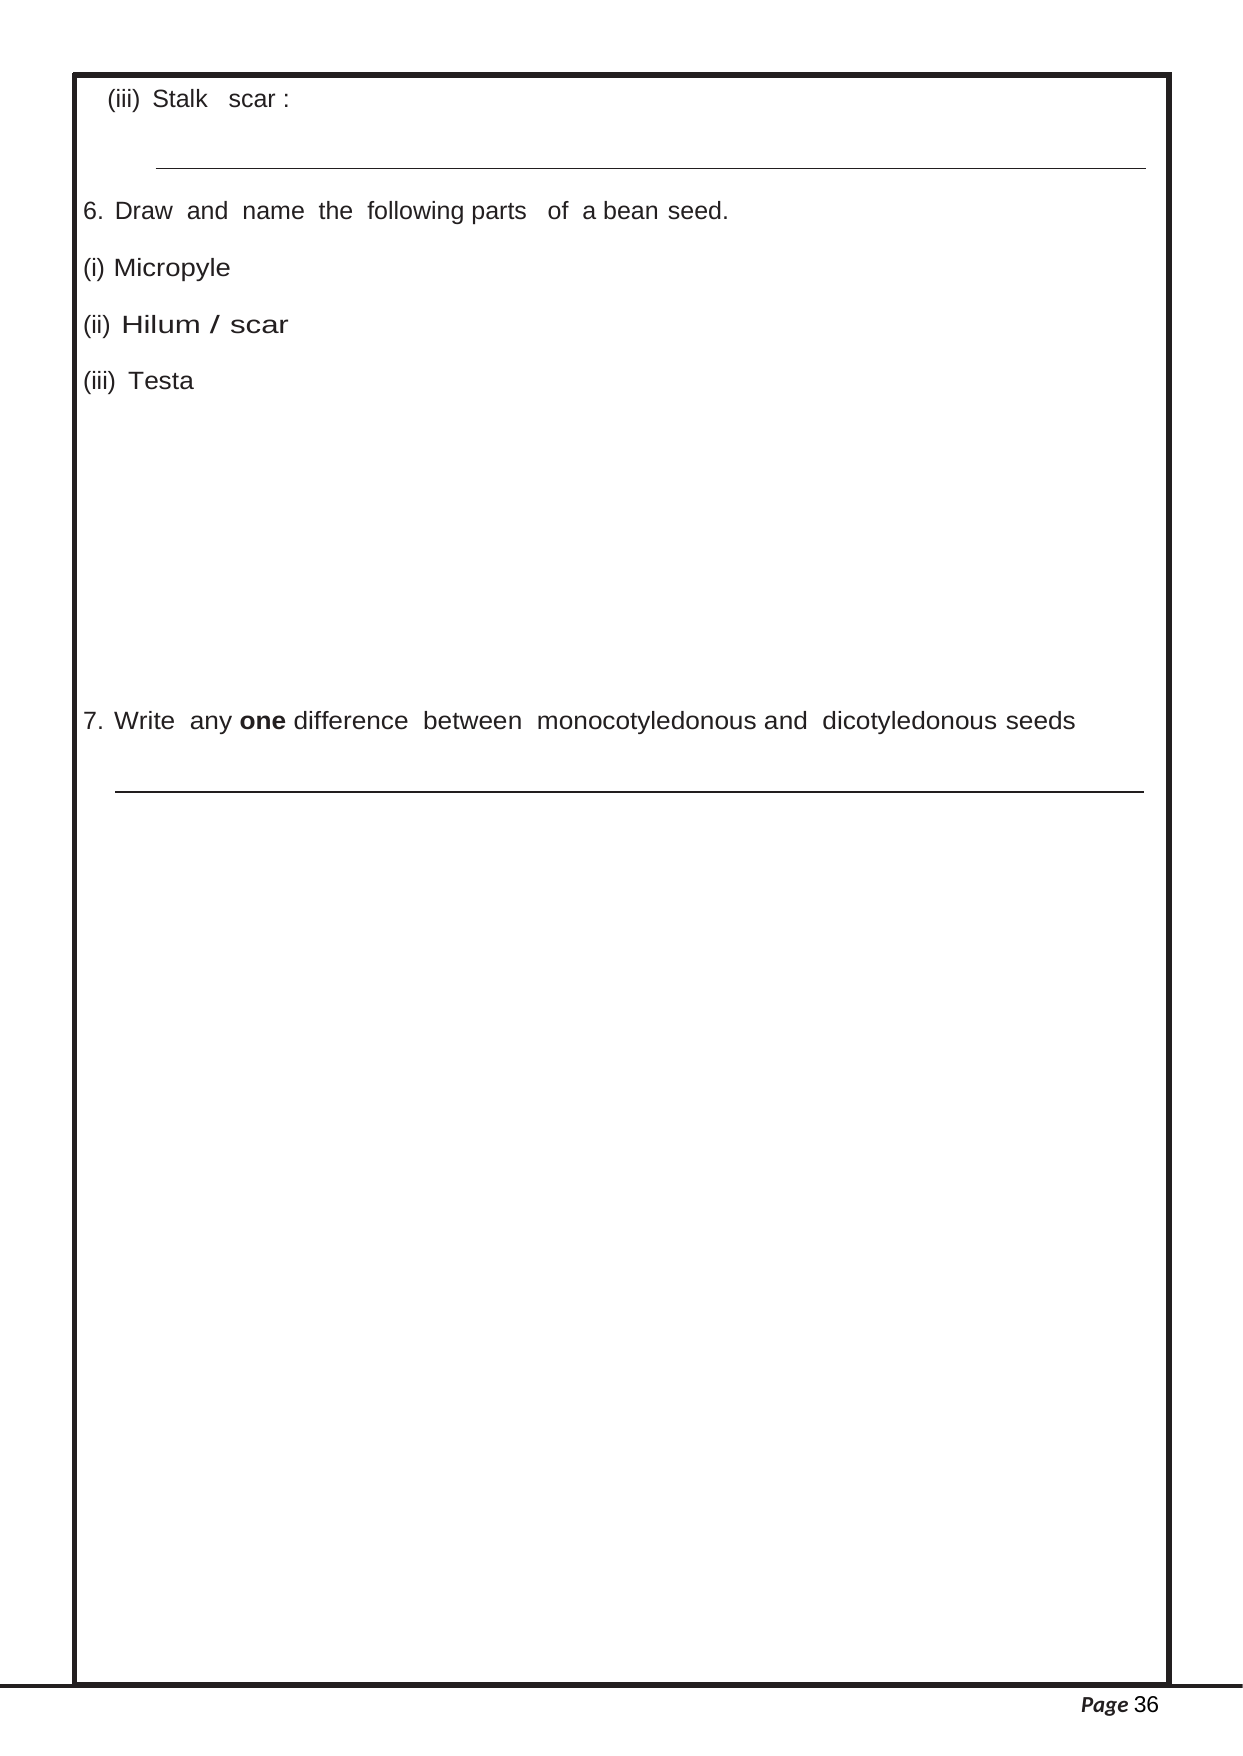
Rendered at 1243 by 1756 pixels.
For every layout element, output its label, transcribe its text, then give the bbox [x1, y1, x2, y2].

list Draw and name the following parts of a bean seed. [83, 196, 1243, 225]
list Write any one difference between monocotyledonous and dicotyledonous seeds [83, 706, 1243, 735]
list Hilum / scar [83, 310, 1243, 339]
list Testa [83, 366, 1243, 395]
list Stalk scar : [107, 84, 1243, 112]
list Micropyle [83, 253, 1243, 281]
